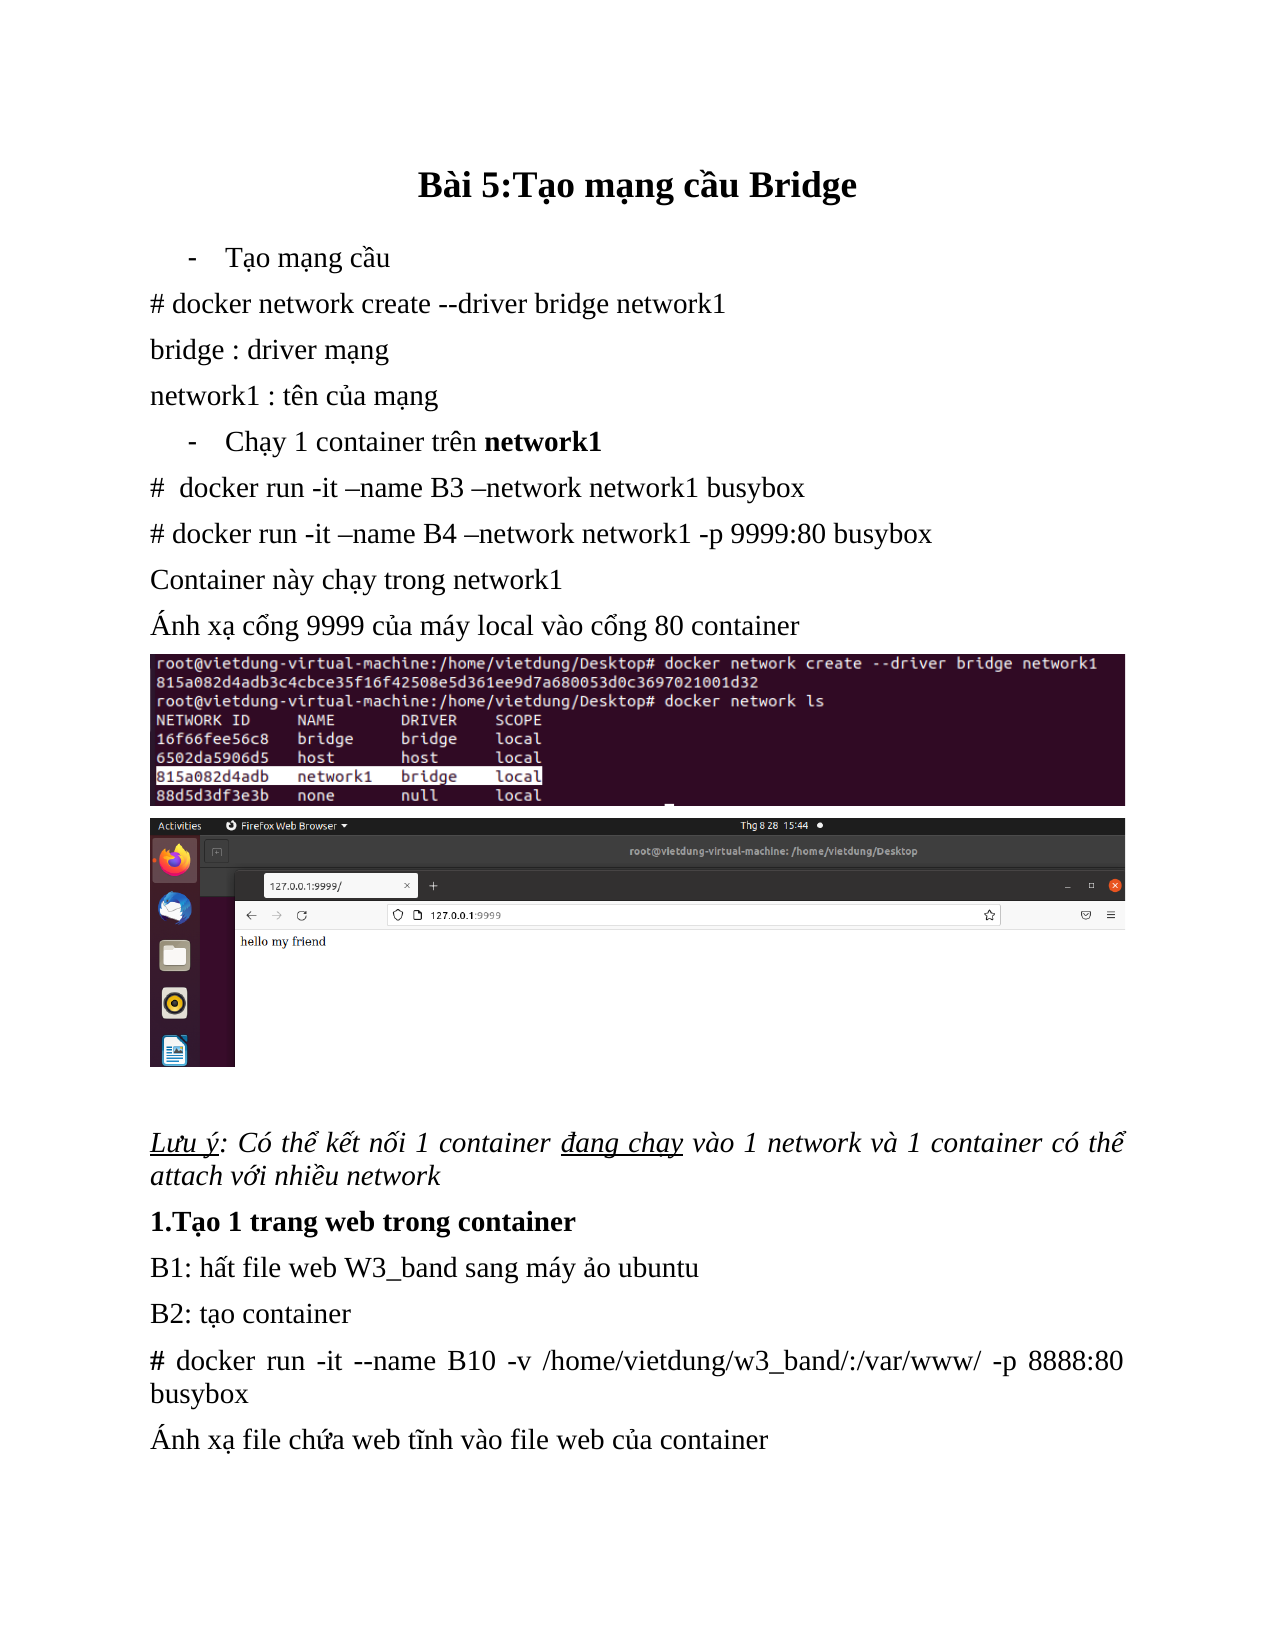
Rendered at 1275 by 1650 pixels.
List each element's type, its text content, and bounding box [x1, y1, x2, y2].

text 1.Tạo 1 trang web trong container [150, 1204, 1125, 1238]
picture [150, 654, 1125, 806]
text Ánh xạ cổng 9999 của máy local vào cổng 80 container [150, 608, 1125, 642]
text network1 : tên của mạng [150, 378, 1125, 411]
text Ánh xạ file chứa web tĩnh vào file web của container [150, 1422, 1125, 1456]
text bridge : driver mạng [150, 332, 1125, 365]
text # docker run -it –name B4 –network network1 -p 9999:80 busybox [150, 516, 1125, 550]
list Chạy 1 container trên network1 [187, 424, 1125, 458]
list Tạo mạng cầu [187, 240, 1125, 273]
text # docker run -it --name B10 -v /home/vietdung/w3_band/:/var/www/ -p 8888:80 busybox [150, 1343, 1125, 1410]
picture [150, 818, 1125, 1067]
text # docker run -it –name B3 –network network1 busybox [150, 470, 1125, 504]
text B2: tạo container [150, 1297, 1125, 1330]
text Container này chạy trong network1 [150, 562, 1125, 596]
subtitle Bài 5:Tạo mạng cầu Bridge [150, 162, 1125, 206]
text # docker network create --driver bridge network1 [150, 286, 1125, 319]
text Lưu ý: Có thể kết nối 1 container đang chạy vào 1 network và 1 container có thể attach với nhiều network [150, 1125, 1125, 1192]
text B1: hất file web W3_band sang máy ảo ubuntu [150, 1251, 1125, 1284]
